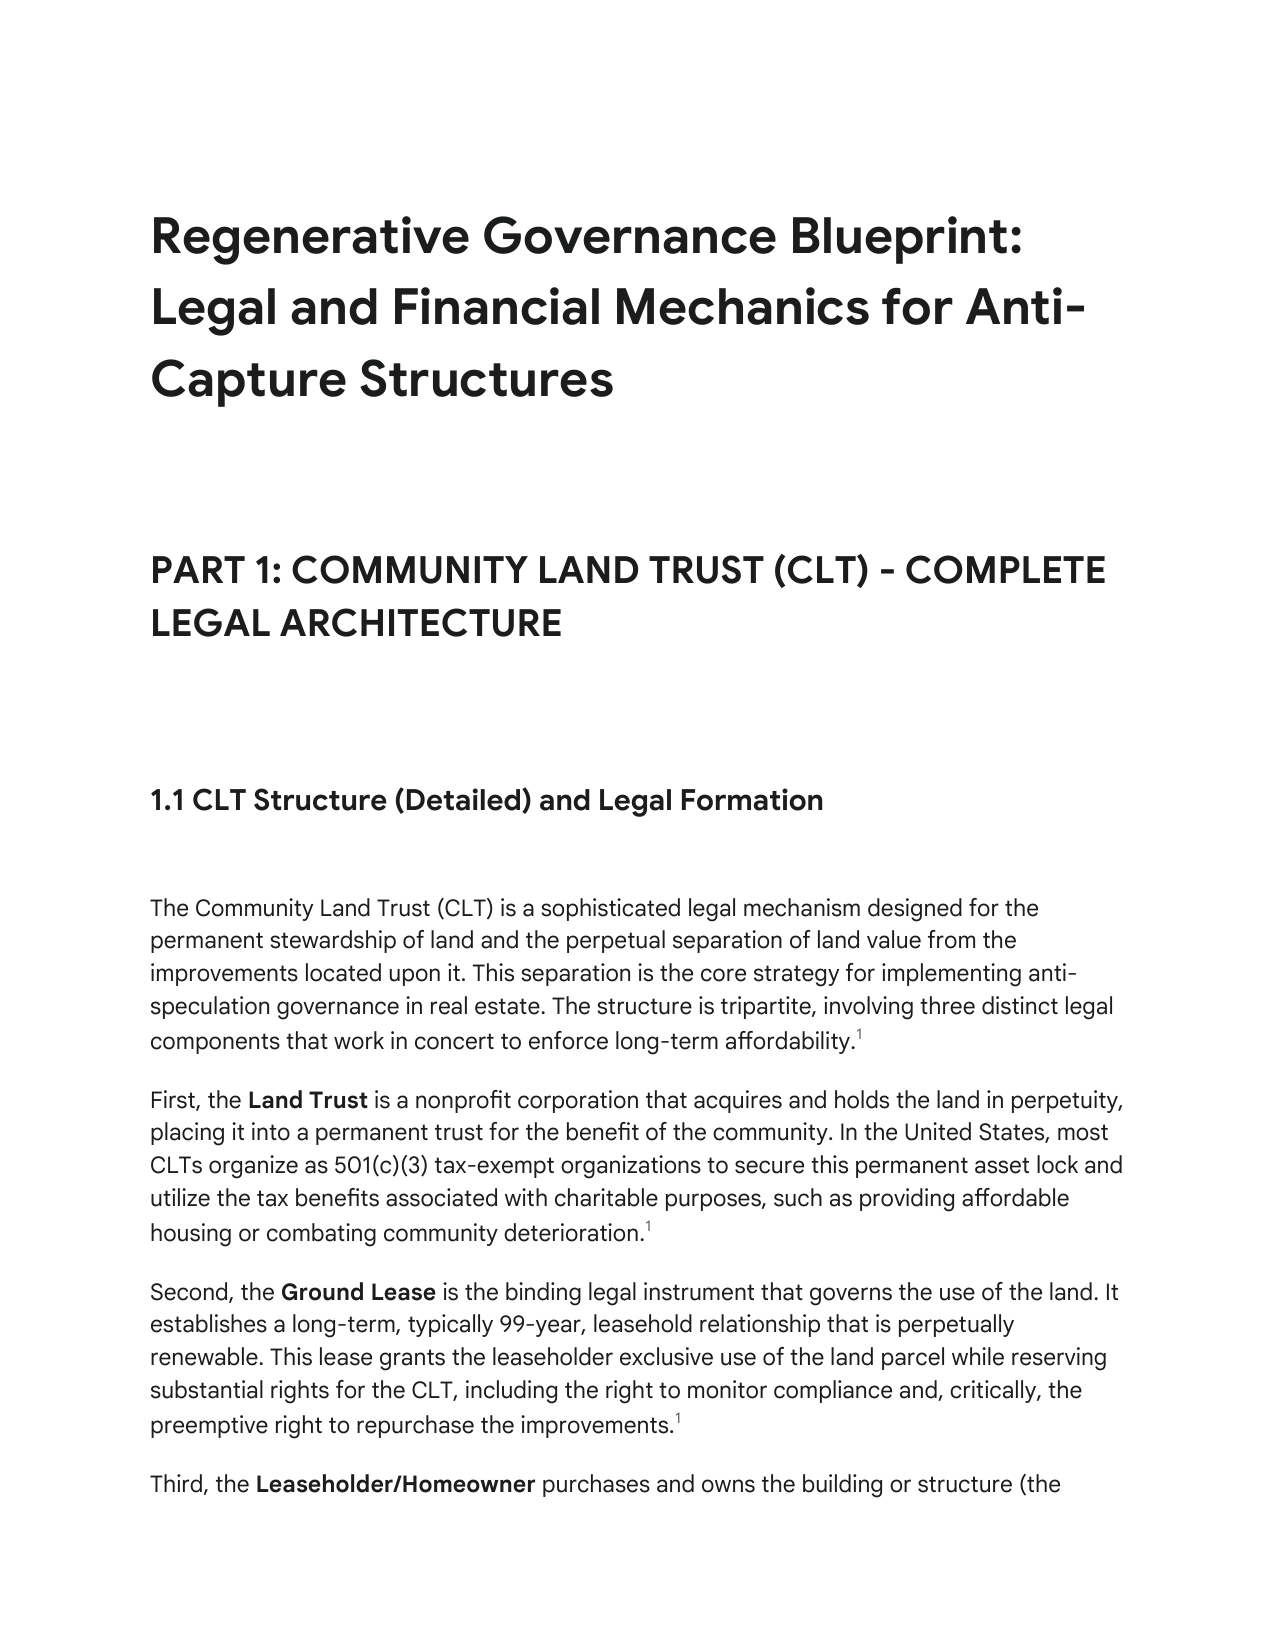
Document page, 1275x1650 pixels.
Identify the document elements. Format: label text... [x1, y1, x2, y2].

subtitle Regenerative Governance Blueprint: Legal and Financial Mechanics for Anti-Capture Structures [150, 205, 1125, 410]
subtitle 1.1 CLT Structure (Detailed) and Legal Formation [150, 782, 1125, 818]
text The Community Land Trust (CLT) is a sophisticated legal mechanism designed for the permanent stewardship of land and the perpetual separation of land value from the improvements located upon it. This separation is the core strategy for implementing anti-speculation governance in real estate. The structure is tripartite, involving three distinct legal components that work in concert to enforce long-term affordability.1 [150, 894, 1125, 1056]
text Second, the Ground Lease is the binding legal instrument that governs the use of the land. It establishes a long-term, typically 99-year, leasehold relationship that is perpetually renewable. This lease grants the leaseholder exclusive use of the land parcel while reserving substantial rights for the CLT, including the right to monitor compliance and, critically, the preemptive right to repurchase the improvements.1 [150, 1278, 1125, 1440]
subtitle PART 1: COMMUNITY LAND TRUST (CLT) - COMPLETE LEGAL ARCHITECTURE [150, 547, 1125, 647]
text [150, 1470, 1125, 1498]
text First, the Land Trust is a nonprofit corporation that acquires and holds the land in perpetuity, placing it into a permanent trust for the benefit of the community. In the United States, most CLTs organize as 501(c)(3) tax-exempt organizations to secure this permanent asset lock and utilize the tax benefits associated with charitable purposes, such as providing affordable housing or combating community deterioration.1 [150, 1086, 1125, 1248]
